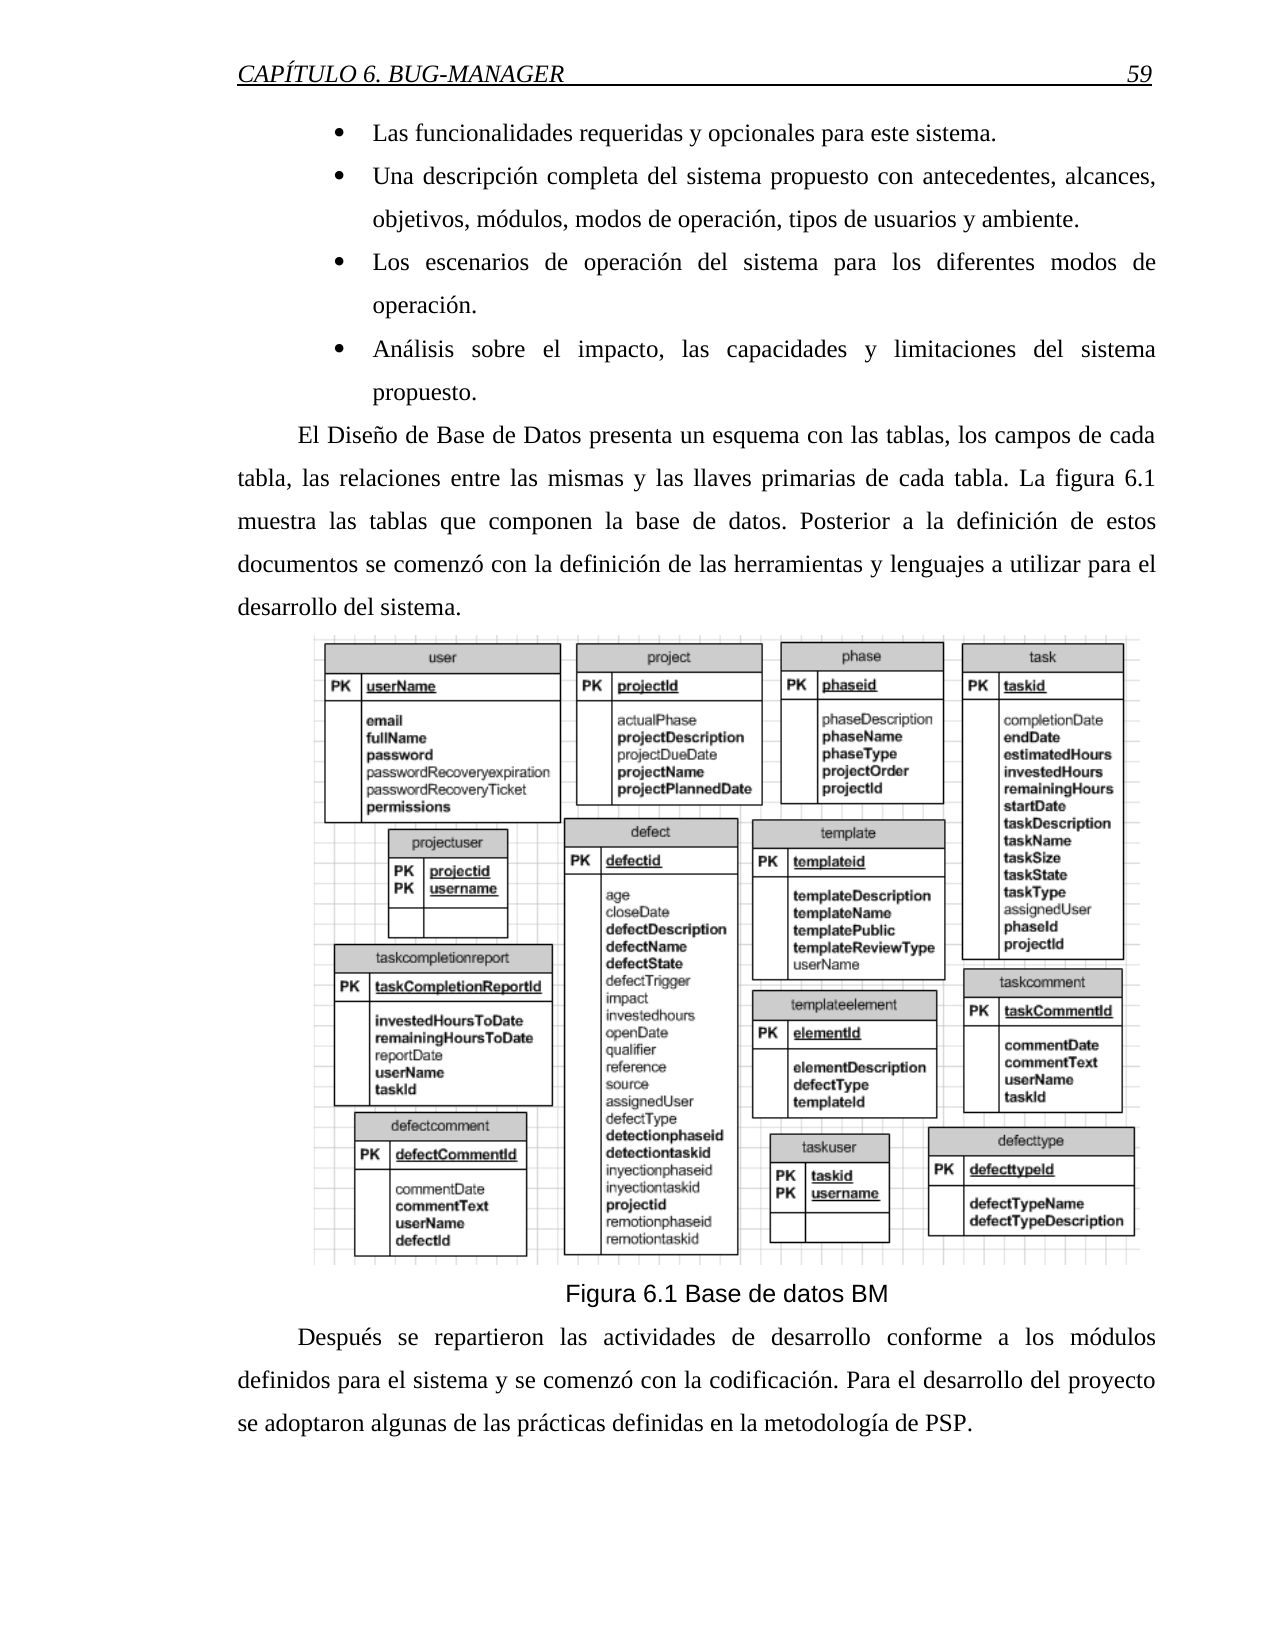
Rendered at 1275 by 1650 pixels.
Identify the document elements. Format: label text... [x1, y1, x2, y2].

text El Diseño de Base de Datos presenta un esquema con las tablas, los campos de cada tabla, las relaciones entre las mismas y las llaves primarias de cada tabla. La figura 6.1 muestra las tablas que componen la base de datos. Posterior a la definición de estos documentos se comenzó con la definición de las herramientas y lenguajes a utilizar para el desarrollo del sistema. [237, 420, 1157, 621]
picture [313, 635, 1141, 1265]
list Análisis sobre el impacto, las capacidades y limitaciones del sistema propuesto. [335, 334, 1157, 406]
list Las funcionalidades requeridas y opcionales para este sistema. [335, 118, 1157, 147]
text Después se repartieron las actividades de desarrollo conforme a los módulos definidos para el sistema y se comenzó con la codificación. Para el desarrollo del proyecto se adoptaron algunas de las prácticas definidas en la metodología de PSP. [237, 1322, 1157, 1437]
list Una descripción completa del sistema propuesto con antecedentes, alcances, objetivos, módulos, modos de operación, tipos de usuarios y ambiente. [335, 161, 1157, 233]
text Figura 6.1 Base de datos BM [237, 1279, 1157, 1308]
list Los escenarios de operación del sistema para los diferentes modos de operación. [335, 247, 1157, 319]
